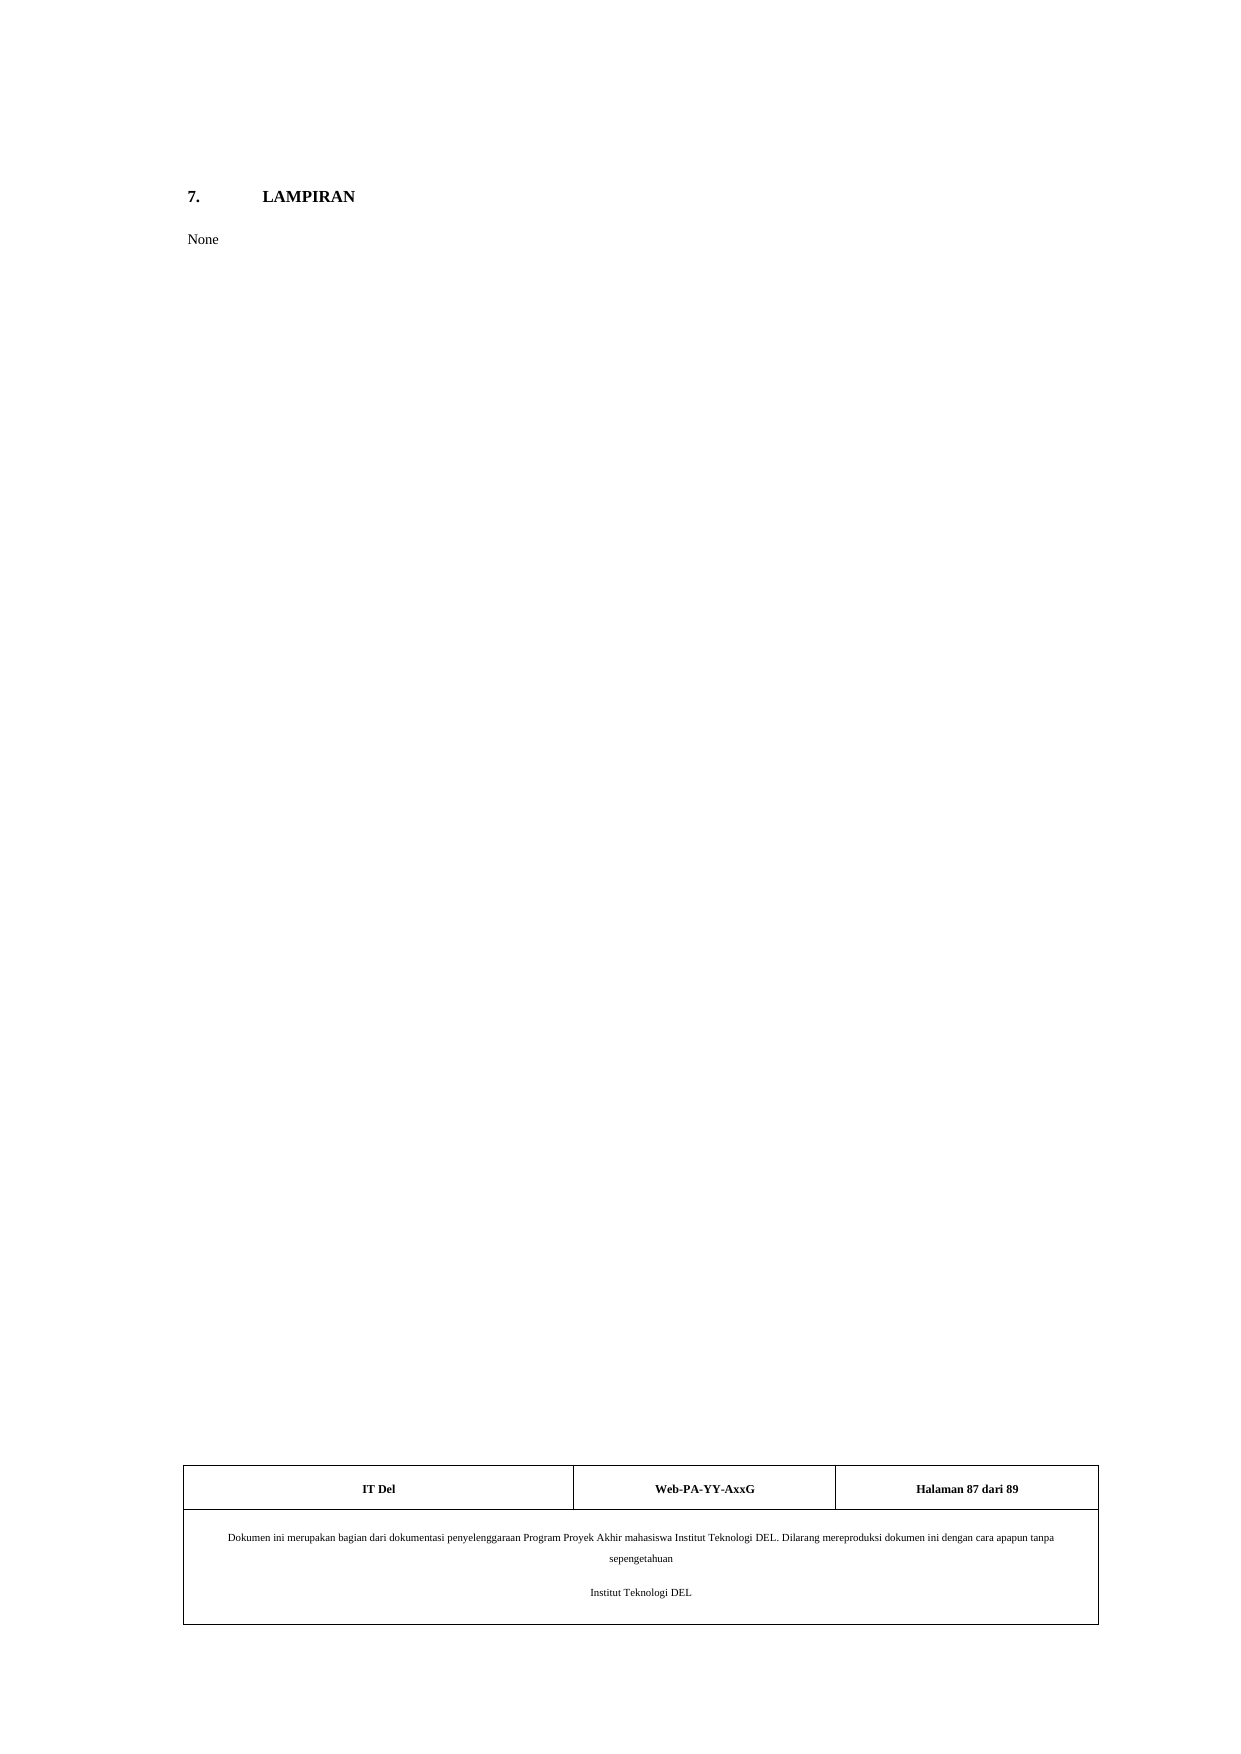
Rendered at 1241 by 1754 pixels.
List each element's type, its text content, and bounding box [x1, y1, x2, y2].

subtitle LAMPIRAN [187, 173, 1092, 206]
text None [187, 219, 1092, 247]
